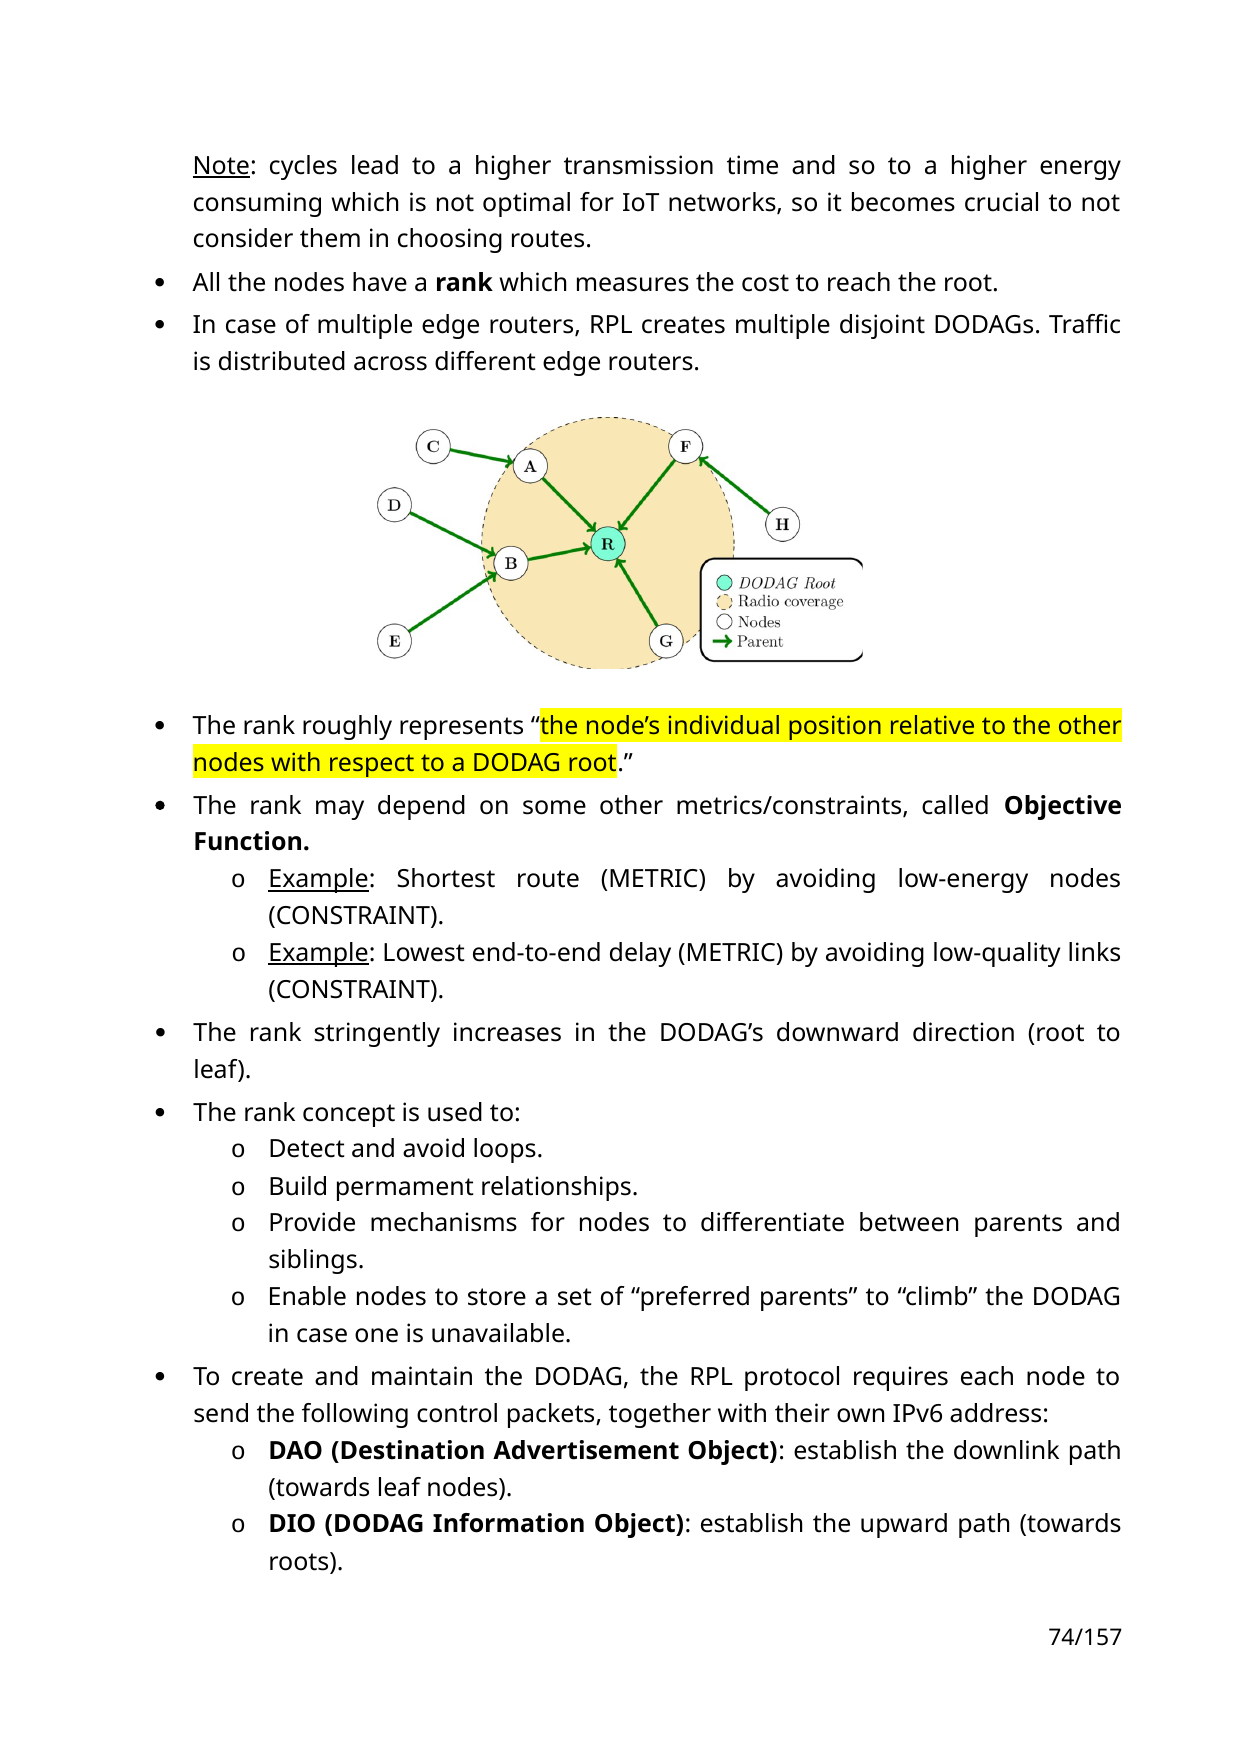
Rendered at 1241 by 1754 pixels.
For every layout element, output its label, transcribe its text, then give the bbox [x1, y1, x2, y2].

list In case of multiple edge routers, RPL creates multiple disjoint DODAGs. Traffic is distributed across different edge routers. [155, 307, 1122, 378]
list Example: Lowest end-to-end delay (METRIC) by avoiding low-quality links (CONSTRAINT). [231, 934, 1122, 1006]
list The rank may depend on some other metrics/constraints, called Objective Function. [156, 787, 1122, 858]
list The rank stringently increases in the DODAG’s downward direction (root to leaf). [156, 1014, 1122, 1085]
list Enable nodes to store a set of “preferred parents” to “climb” the DODAG in case one is unavailable. [230, 1279, 1122, 1350]
list DAO (Destination Advertisement Object): establish the downlink path (towards leaf nodes). [231, 1432, 1122, 1503]
list Build permament relationships. [231, 1168, 1122, 1202]
list All the nodes have a rank which measures the cost to reach the root. [155, 264, 1122, 298]
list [155, 148, 1122, 255]
list Detect and avoid loops. [231, 1131, 1122, 1165]
list To create and maintain the DODAG, the RPL protocol requires each node to send the following control packets, together with their own IPv6 address: [156, 1359, 1122, 1430]
list The rank roughly represents “the node’s individual position relative to the other nodes with respect to a DODAG root.” [155, 707, 1122, 778]
list The rank concept is used to: [156, 1094, 1122, 1128]
list DIO (DODAG Information Object): establish the upward path (towards roots). [231, 1506, 1122, 1577]
list Provide mechanisms for nodes to differentiate between parents and siblings. [231, 1205, 1122, 1276]
list Example: Shortest route (METRIC) by avoiding low-energy nodes (CONSTRAINT). [231, 861, 1122, 932]
